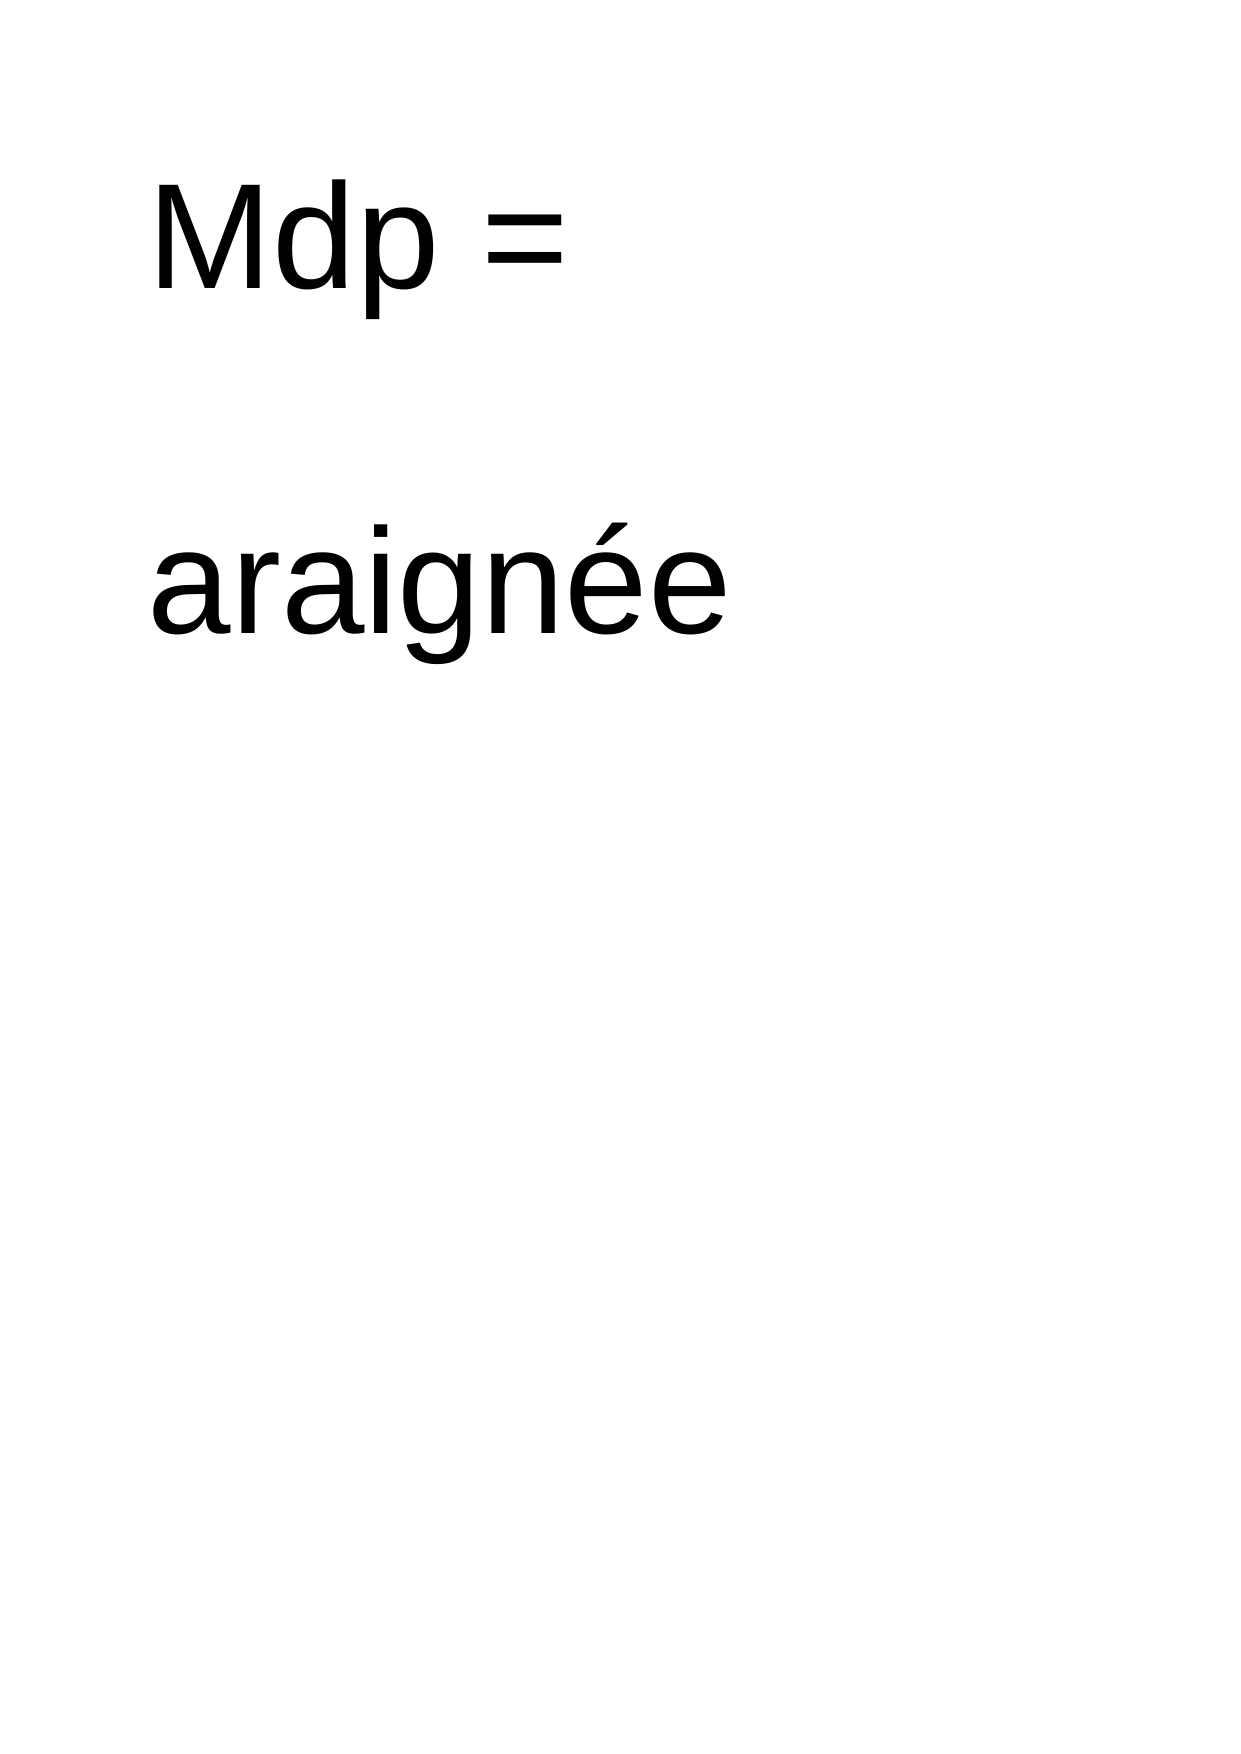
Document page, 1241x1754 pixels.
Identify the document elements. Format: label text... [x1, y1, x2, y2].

text Mdp = araignée [148, 148, 1093, 665]
